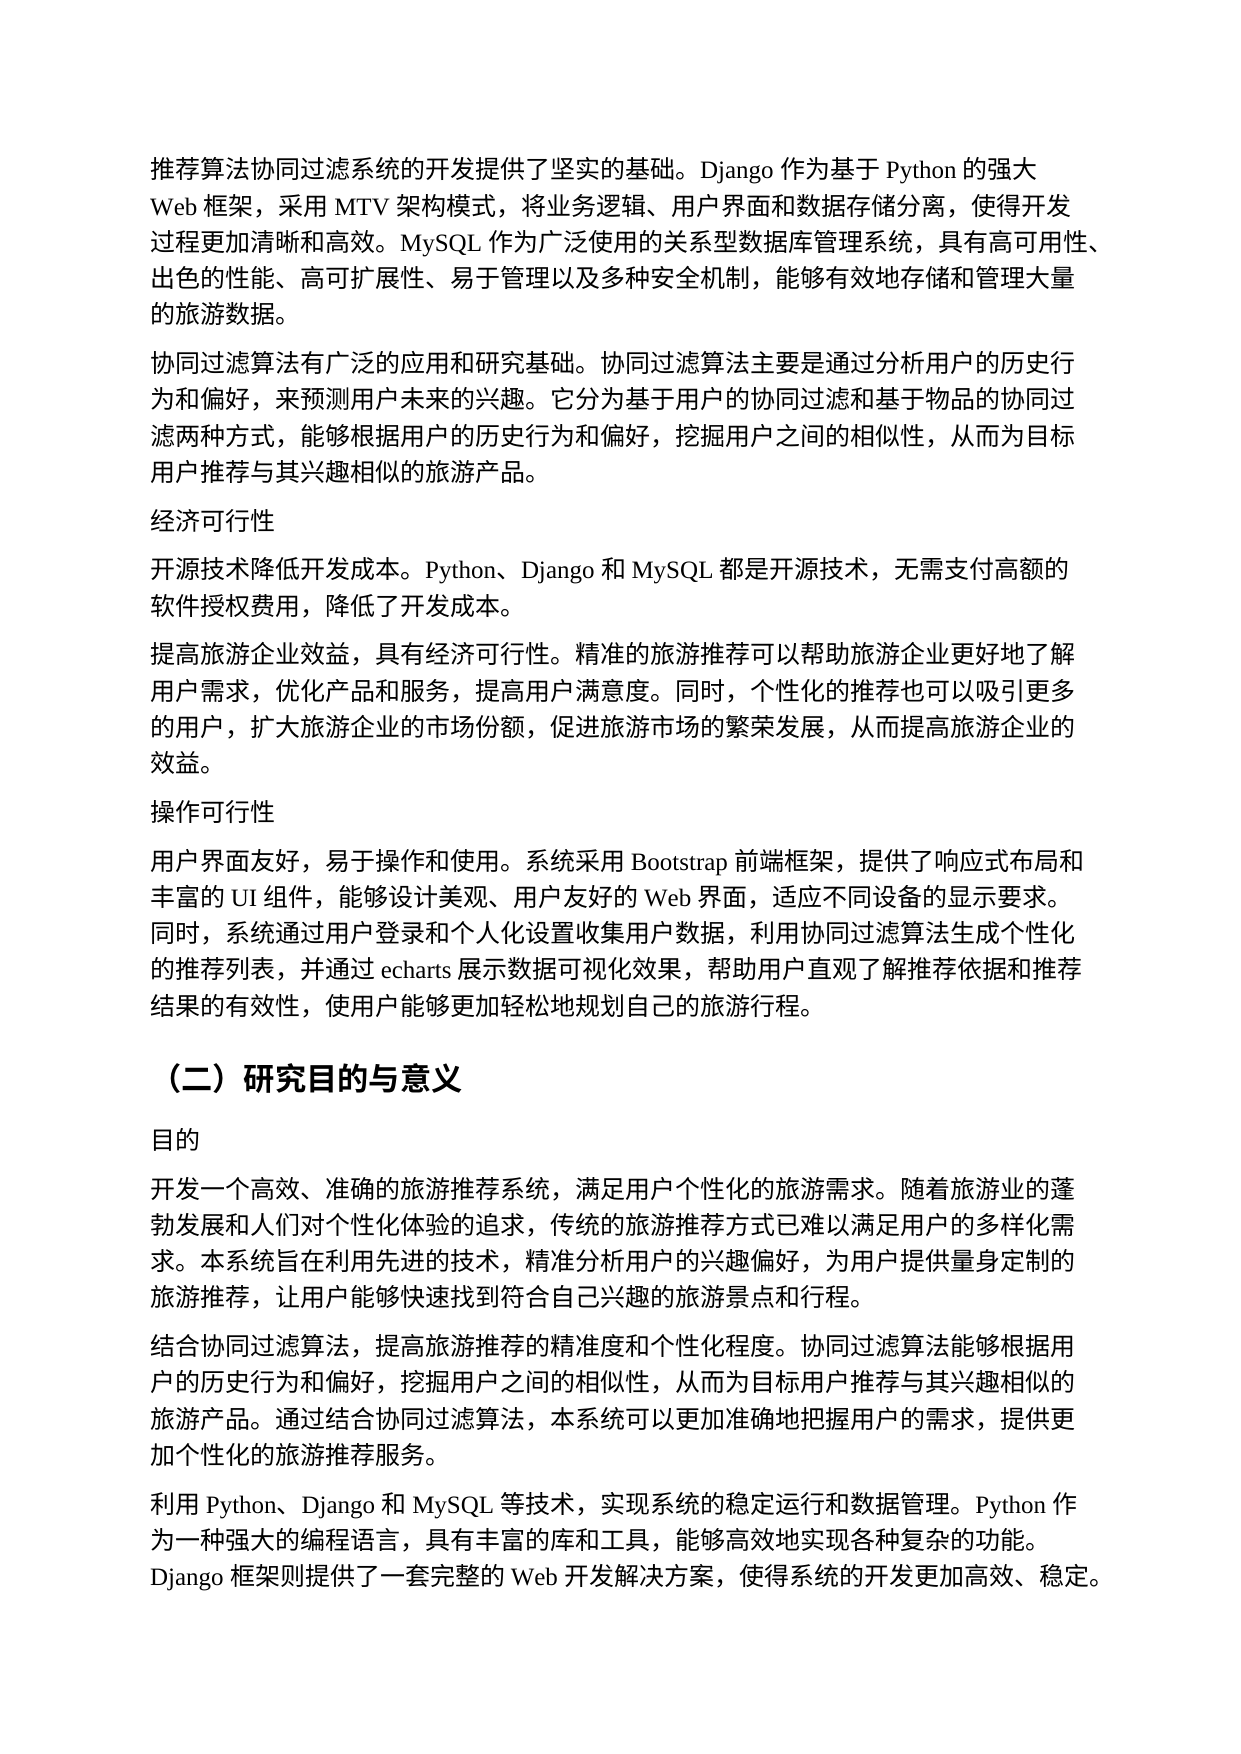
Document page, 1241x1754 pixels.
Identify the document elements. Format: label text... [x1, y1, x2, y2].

text 开发一个高效、准确的旅游推荐系统，满足用户个性化的旅游需求。随着旅游业的蓬勃发展和人们对个性化体验的追求，传统的旅游推荐方式已难以满足用户的多样化需求。本系统旨在利用先进的技术，精准分析用户的兴趣偏好，为用户提供量身定制的旅游推荐，让用户能够快速找到符合自己兴趣的旅游景点和行程。 [150, 1169, 1090, 1314]
text 目的 [150, 1120, 1090, 1157]
text 用户界面友好，易于操作和使用。系统采用 Bootstrap 前端框架，提供了响应式布局和丰富的 UI 组件，能够设计美观、用户友好的 Web 界面，适应不同设备的显示要求。同时，系统通过用户登录和个人化设置收集用户数据，利用协同过滤算法生成个性化的推荐列表，并通过 echarts 展示数据可视化效果，帮助用户直观了解推荐依据和推荐结果的有效性，使用户能够更加轻松地规划自己的旅游行程。 [150, 841, 1090, 1022]
text 经济可行性 [150, 501, 1090, 537]
text 开源技术降低开发成本。Python、Django 和 MySQL 都是开源技术，无需支付高额的软件授权费用，降低了开发成本。 [150, 550, 1090, 622]
text 结合协同过滤算法，提高旅游推荐的精准度和个性化程度。协同过滤算法能够根据用户的历史行为和偏好，挖掘用户之间的相似性，从而为目标用户推荐与其兴趣相似的旅游产品。通过结合协同过滤算法，本系统可以更加准确地把握用户的需求，提供更加个性化的旅游推荐服务。 [150, 1327, 1090, 1472]
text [150, 1484, 1090, 1593]
text 协同过滤算法有广泛的应用和研究基础。协同过滤算法主要是通过分析用户的历史行为和偏好，来预测用户未来的兴趣。它分为基于用户的协同过滤和基于物品的协同过滤两种方式，能够根据用户的历史行为和偏好，挖掘用户之间的相似性，从而为目标用户推荐与其兴趣相似的旅游产品。 [150, 344, 1090, 489]
subtitle （二）研究目的与意义 [150, 1054, 1090, 1099]
text 提高旅游企业效益，具有经济可行性。精准的旅游推荐可以帮助旅游企业更好地了解用户需求，优化产品和服务，提高用户满意度。同时，个性化的推荐也可以吸引更多的用户，扩大旅游企业的市场份额，促进旅游市场的繁荣发展，从而提高旅游企业的效益。 [150, 635, 1090, 780]
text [150, 150, 1090, 331]
text 操作可行性 [150, 792, 1090, 829]
